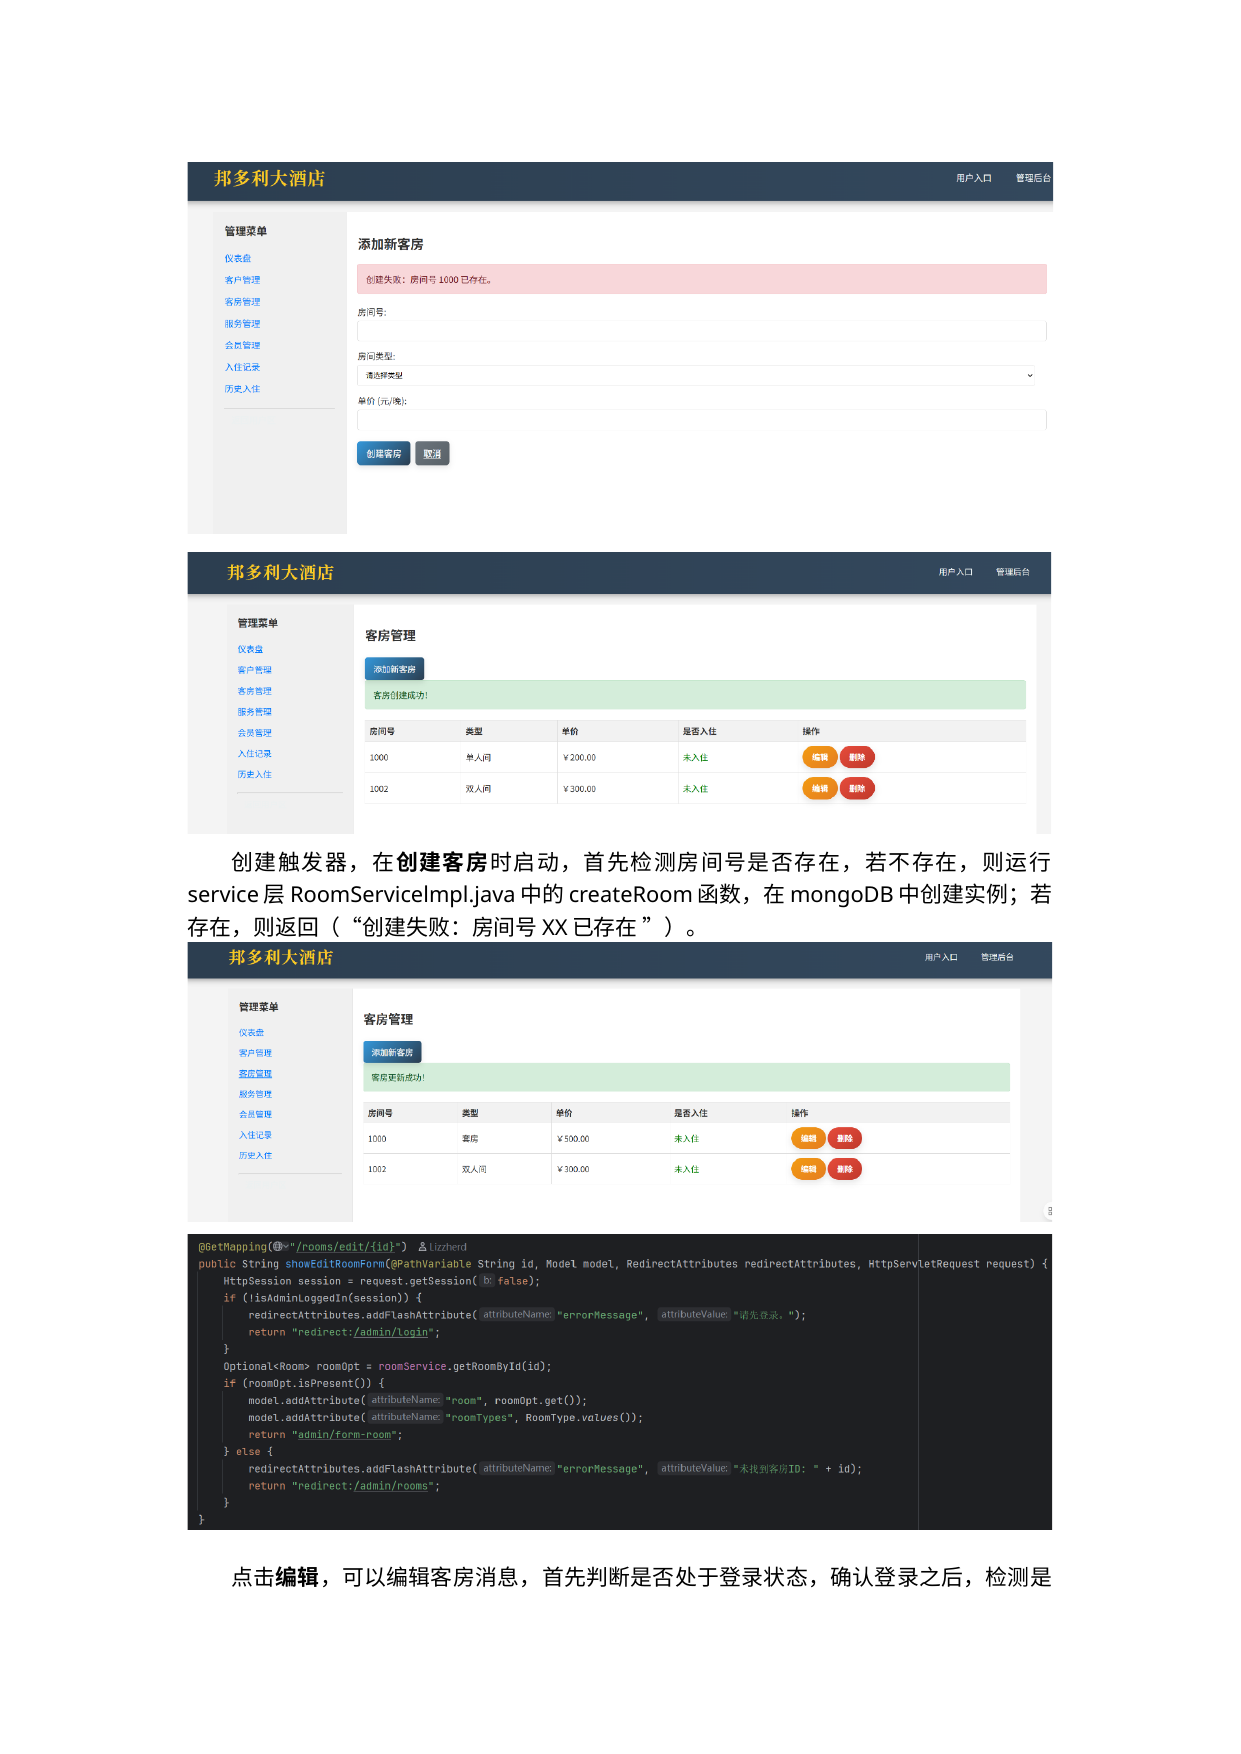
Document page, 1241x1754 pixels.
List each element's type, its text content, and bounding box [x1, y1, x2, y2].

picture [187, 1234, 1053, 1530]
picture [187, 162, 1054, 534]
text 创建触发器，在创建客房时启动，首先检测房间号是否存在，若不存在，则运行service层RoomServicelmpl.java中的createRoom函数，在mongoDB中创建实例；若存在，则返回（“创建失败：房间号XX已存在 ”）。 [187, 844, 1053, 942]
picture [187, 942, 1053, 1222]
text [187, 1559, 1053, 1592]
picture [187, 552, 1052, 834]
